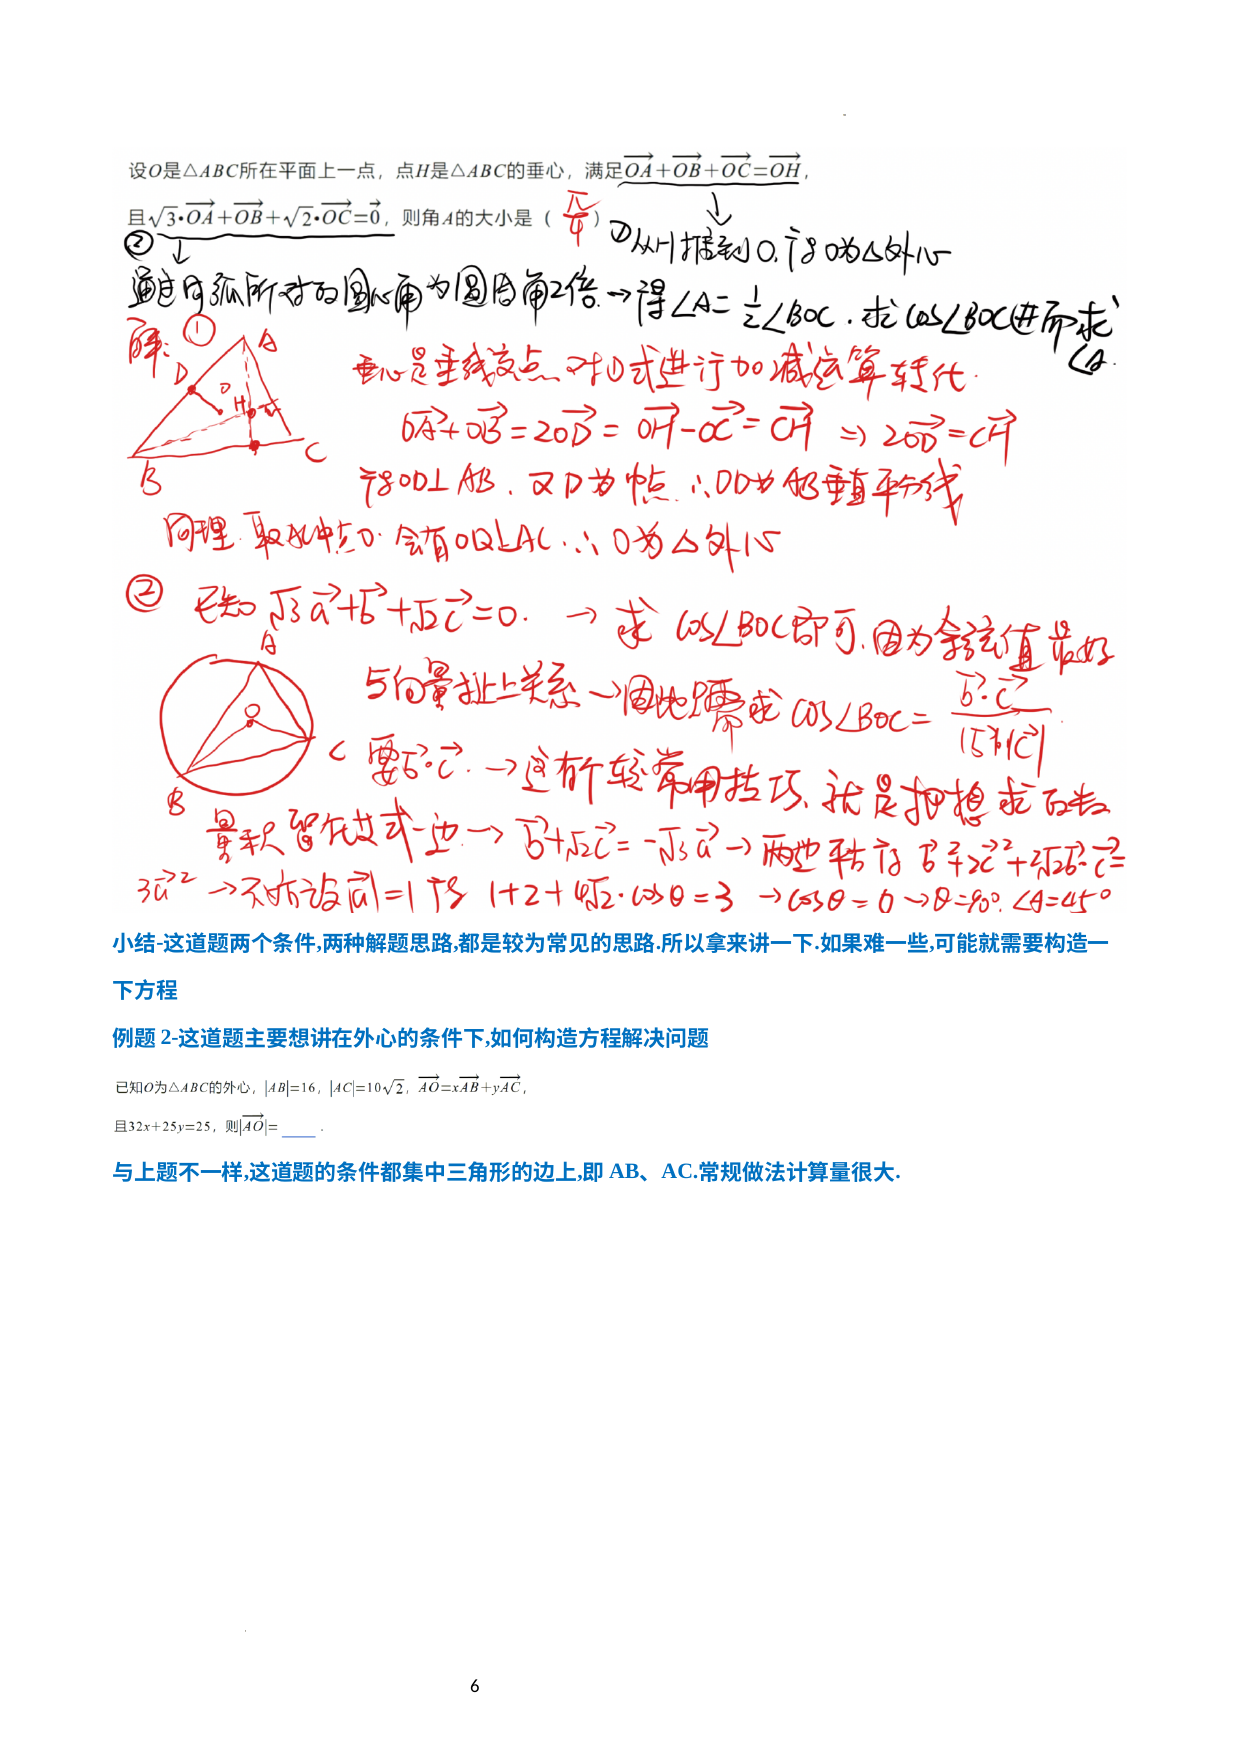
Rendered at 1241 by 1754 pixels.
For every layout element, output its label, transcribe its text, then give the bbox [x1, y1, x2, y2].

text 例题2-这道题主要想讲在外心的条件下,如何构造方程解决问题 [112, 1021, 1128, 1052]
picture [112, 147, 1128, 913]
text 与上题不一样,这道题的条件都集中三角形的边上,即AB、AC.常规做法计算量很大. [112, 1155, 1128, 1187]
text 小结-这道题两个条件,两种解题思路,都是较为常见的思路.所以拿来讲一下.如果难一些,可能就需要构造一下方程 [112, 926, 1128, 1005]
picture [112, 1068, 530, 1142]
